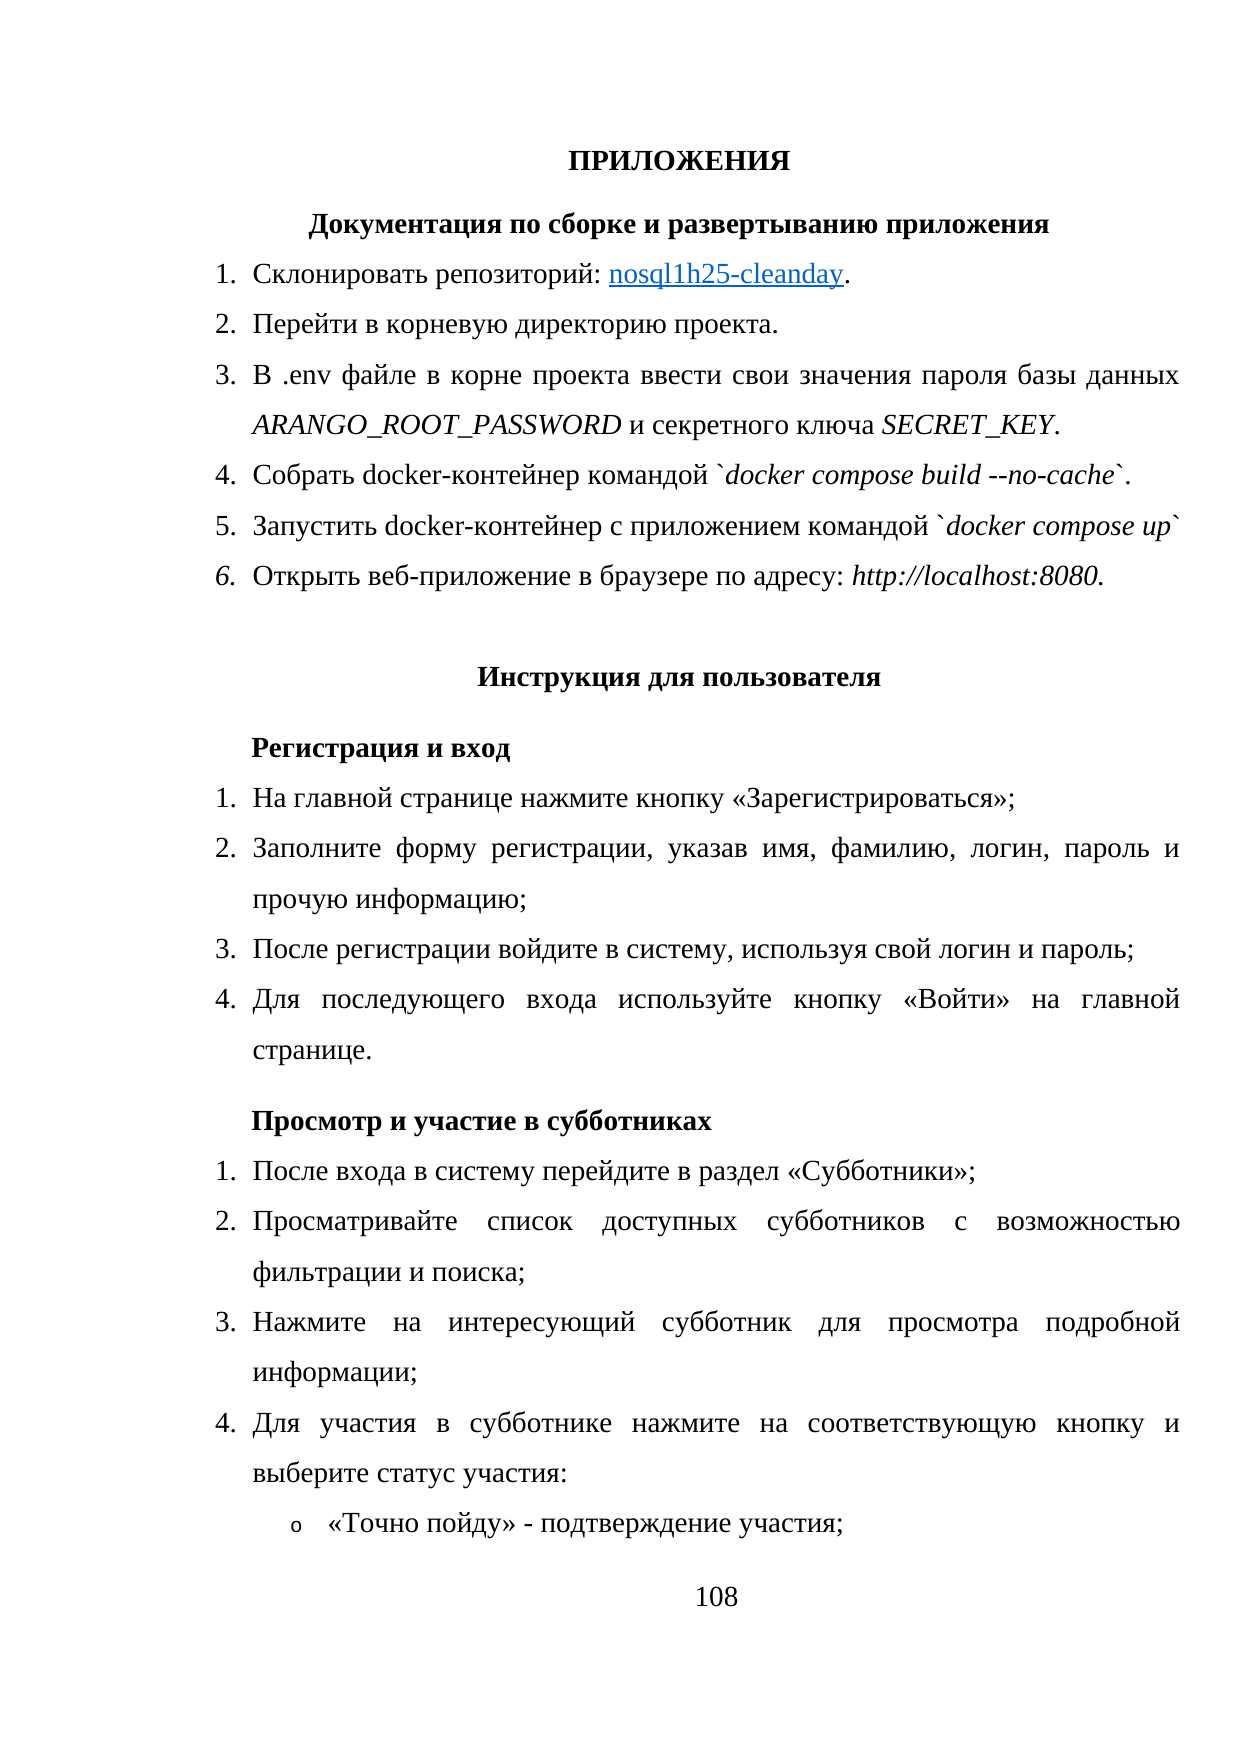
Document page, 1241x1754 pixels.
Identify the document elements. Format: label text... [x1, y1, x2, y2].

list Для последующего входа используйте кнопку «Войти» на главной странице. [215, 981, 1181, 1065]
list Нажмите на интересующий субботник для просмотра подробной информации; [215, 1304, 1181, 1388]
list Перейти в корневую директорию проекта. [215, 307, 1181, 340]
list На главной странице нажмите кнопку «Зарегистрироваться»; [215, 780, 1181, 814]
subtitle Инструкция для пользователя [177, 659, 1181, 692]
list Склонировать репозиторий: nosql1h25-cleanday. [215, 256, 1181, 290]
subtitle Регистрация и вход [177, 730, 1181, 763]
subtitle Приложения [177, 143, 1181, 177]
list Собрать docker-контейнер командой `docker compose build --no-cache`. [215, 457, 1181, 491]
list После входа в систему перейдите в раздел «Субботники»; [215, 1153, 1181, 1187]
list Заполните форму регистрации, указав имя, фамилию, логин, пароль и прочую информацию; [215, 831, 1181, 914]
list В .env файле в корне проекта ввести свои значения пароля базы данных ARANGO_ROOT_PASSWORD и секретного ключа SECRET_KEY. [215, 357, 1181, 441]
list Запустить docker-контейнер с приложением командой `docker compose up` [215, 508, 1181, 541]
list Для участия в субботнике нажмите на соответствующую кнопку и выберите статус участия: [215, 1405, 1181, 1489]
subtitle Документация по сборке и развертыванию приложения [177, 206, 1181, 239]
list «Точно пойду» - подтверждение участия; [290, 1505, 1181, 1539]
subtitle Просмотр и участие в субботниках [177, 1103, 1181, 1136]
list После регистрации войдите в систему, используя свой логин и пароль; [215, 931, 1181, 965]
list Открыть веб-приложение в браузере по адресу: http://localhost:8080. [215, 558, 1181, 592]
list Просматривайте список доступных субботников с возможностью фильтрации и поиска; [215, 1203, 1181, 1287]
